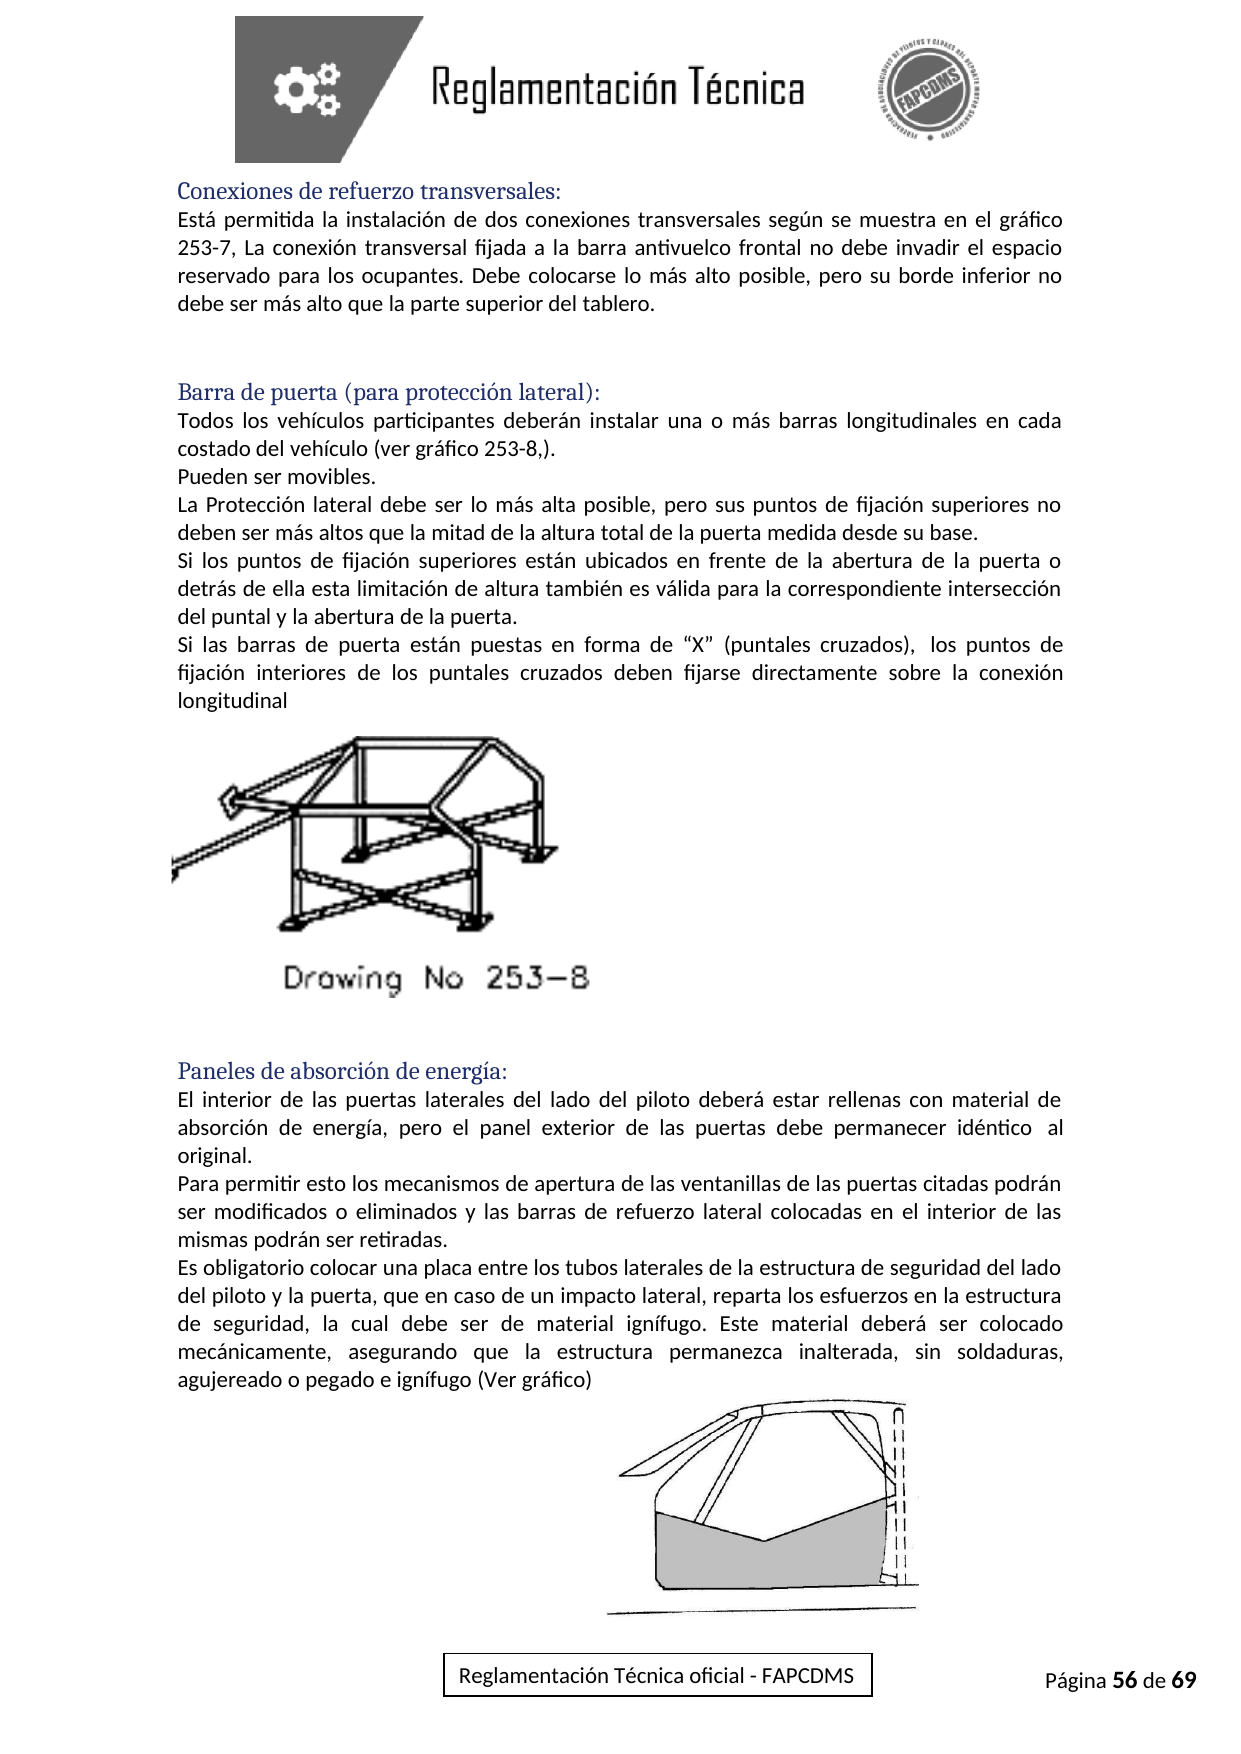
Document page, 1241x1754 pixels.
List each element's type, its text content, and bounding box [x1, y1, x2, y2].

picture [606, 1395, 919, 1621]
text Está permitida la instalación de dos conexiones transversales según se muestra en el gráfico 253-7, La conexión transversal fijada a la barra antivuelco frontal no debe invadir el espacio reservado para los ocupantes. Debe colocarse lo más alto posible, pero su borde inferior no debe ser más alto que la parte superior del tablero. [177, 205, 1064, 317]
text Todos los vehículos participantes deberán instalar una o más barras longitudinales en cada costado del vehículo (ver gráfico 253-8,). [177, 407, 1064, 463]
text Si las barras de puerta están puestas en forma de “X” (puntales cruzados), los puntos de fijación interiores de los puntales cruzados deben fijarse directamente sobre la conexión longitudinal [177, 631, 1064, 714]
subtitle Barra de puerta (para protección lateral): [177, 377, 1196, 407]
picture [231, 15, 1013, 164]
text Es obligatorio colocar una placa entre los tubos laterales de la estructura de seguridad del lado del piloto y la puerta, que en caso de un impacto lateral, reparta los esfuerzos en la estructura de seguridad, la cual debe ser de material ignífugo. Este material deberá ser colocado mecánicamente, asegurando que la estructura permanezca inalterada, sin soldaduras, agujereado o pegado e ignífugo (Ver gráfico) [177, 1253, 1064, 1393]
subtitle Conexiones de refuerzo transversales: [177, 164, 1196, 205]
text La Protección lateral debe ser lo más alta posible, pero sus puntos de fijación superiores no deben ser más altos que la mitad de la altura total de la puerta medida desde su base. [177, 490, 1063, 546]
text Si los puntos de fijación superiores están ubicados en frente de la abertura de la puerta o detrás de ella esta limitación de altura también es válida para la correspondiente intersección del puntal y la abertura de la puerta. [177, 546, 1064, 631]
text El interior de las puertas laterales del lado del piloto deberá estar rellenas con material de absorción de energía, pero el panel exterior de las puertas debe permanecer idéntico al original. [177, 1085, 1064, 1169]
picture [171, 736, 590, 998]
subtitle Paneles de absorción de energía: [177, 1056, 1196, 1085]
text Para permitir esto los mecanismos de apertura de las ventanillas de las puertas citadas podrán ser modificados o eliminados y las barras de refuerzo lateral colocadas en el interior de las mismas podrán ser retiradas. [177, 1169, 1064, 1253]
text Pueden ser movibles. [177, 463, 1196, 490]
